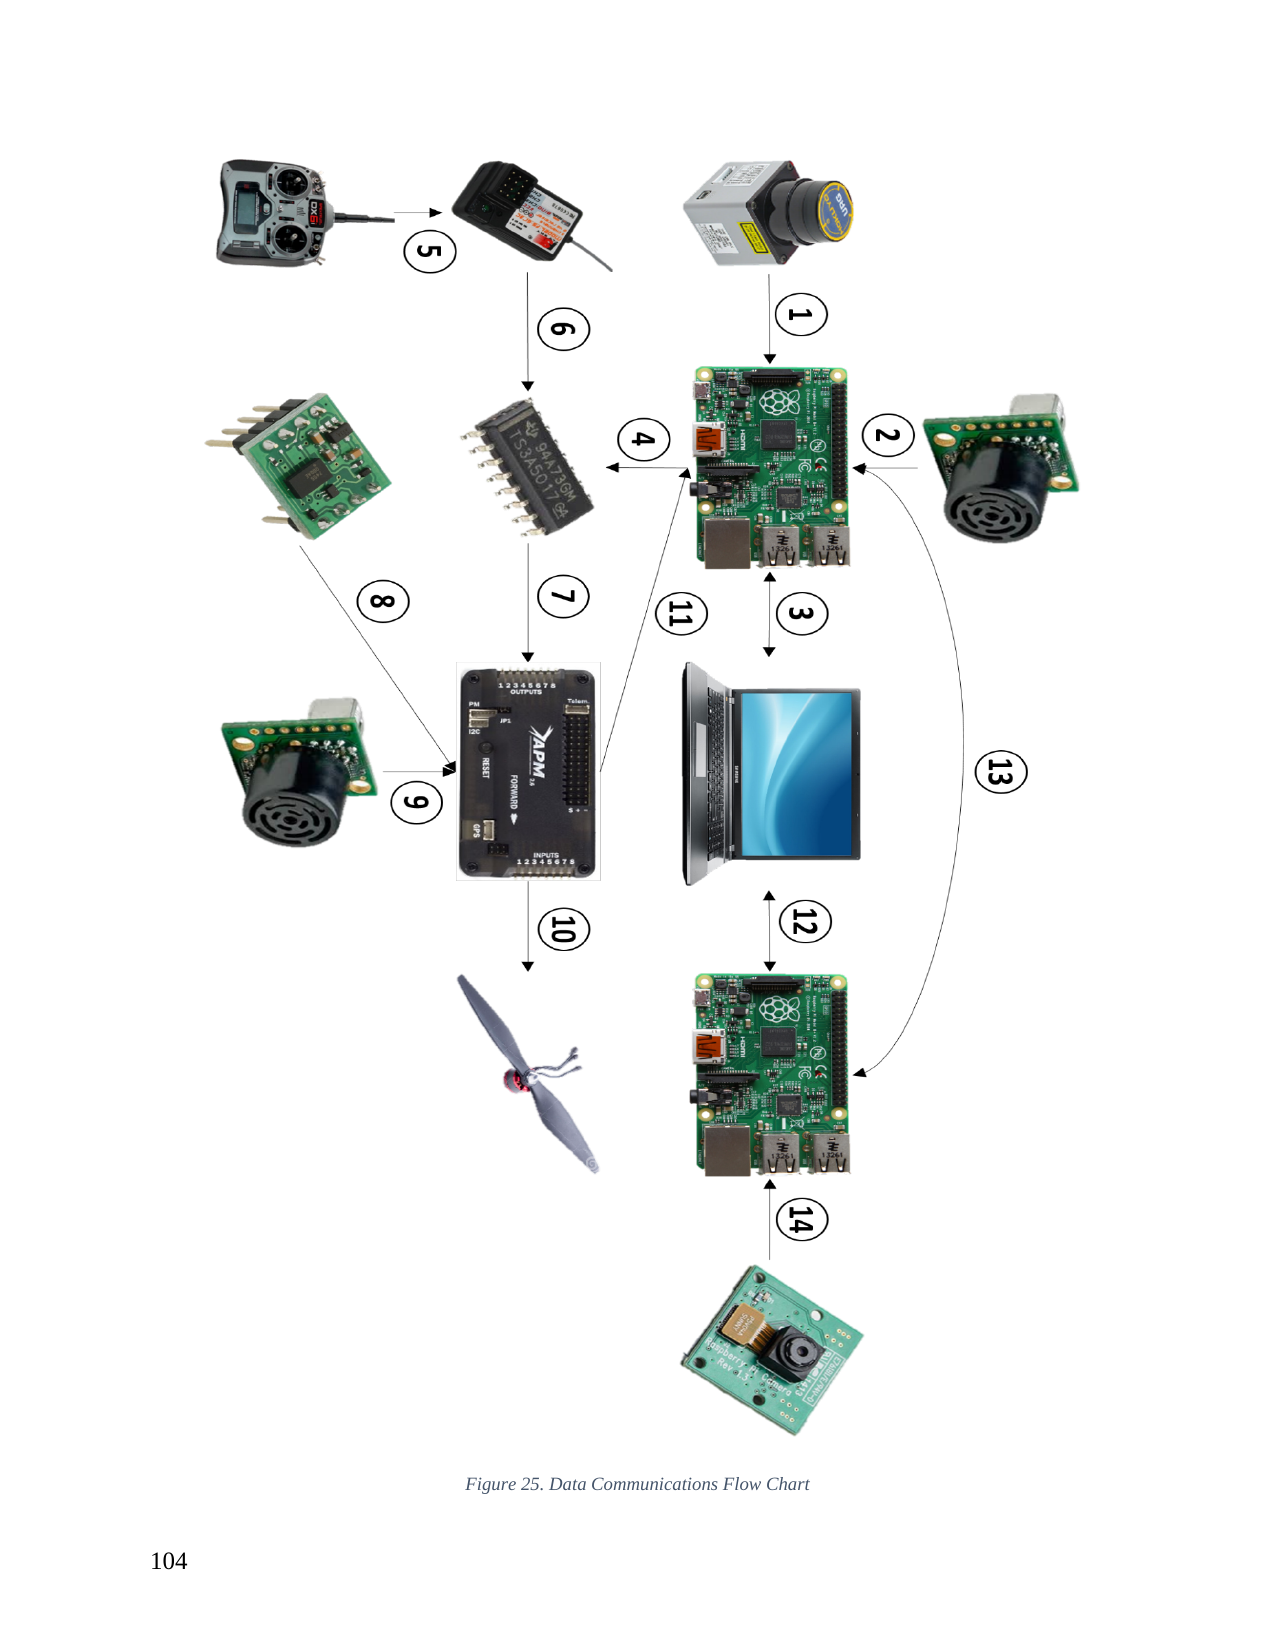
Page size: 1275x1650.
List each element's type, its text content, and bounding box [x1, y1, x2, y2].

picture [203, 151, 1084, 1442]
